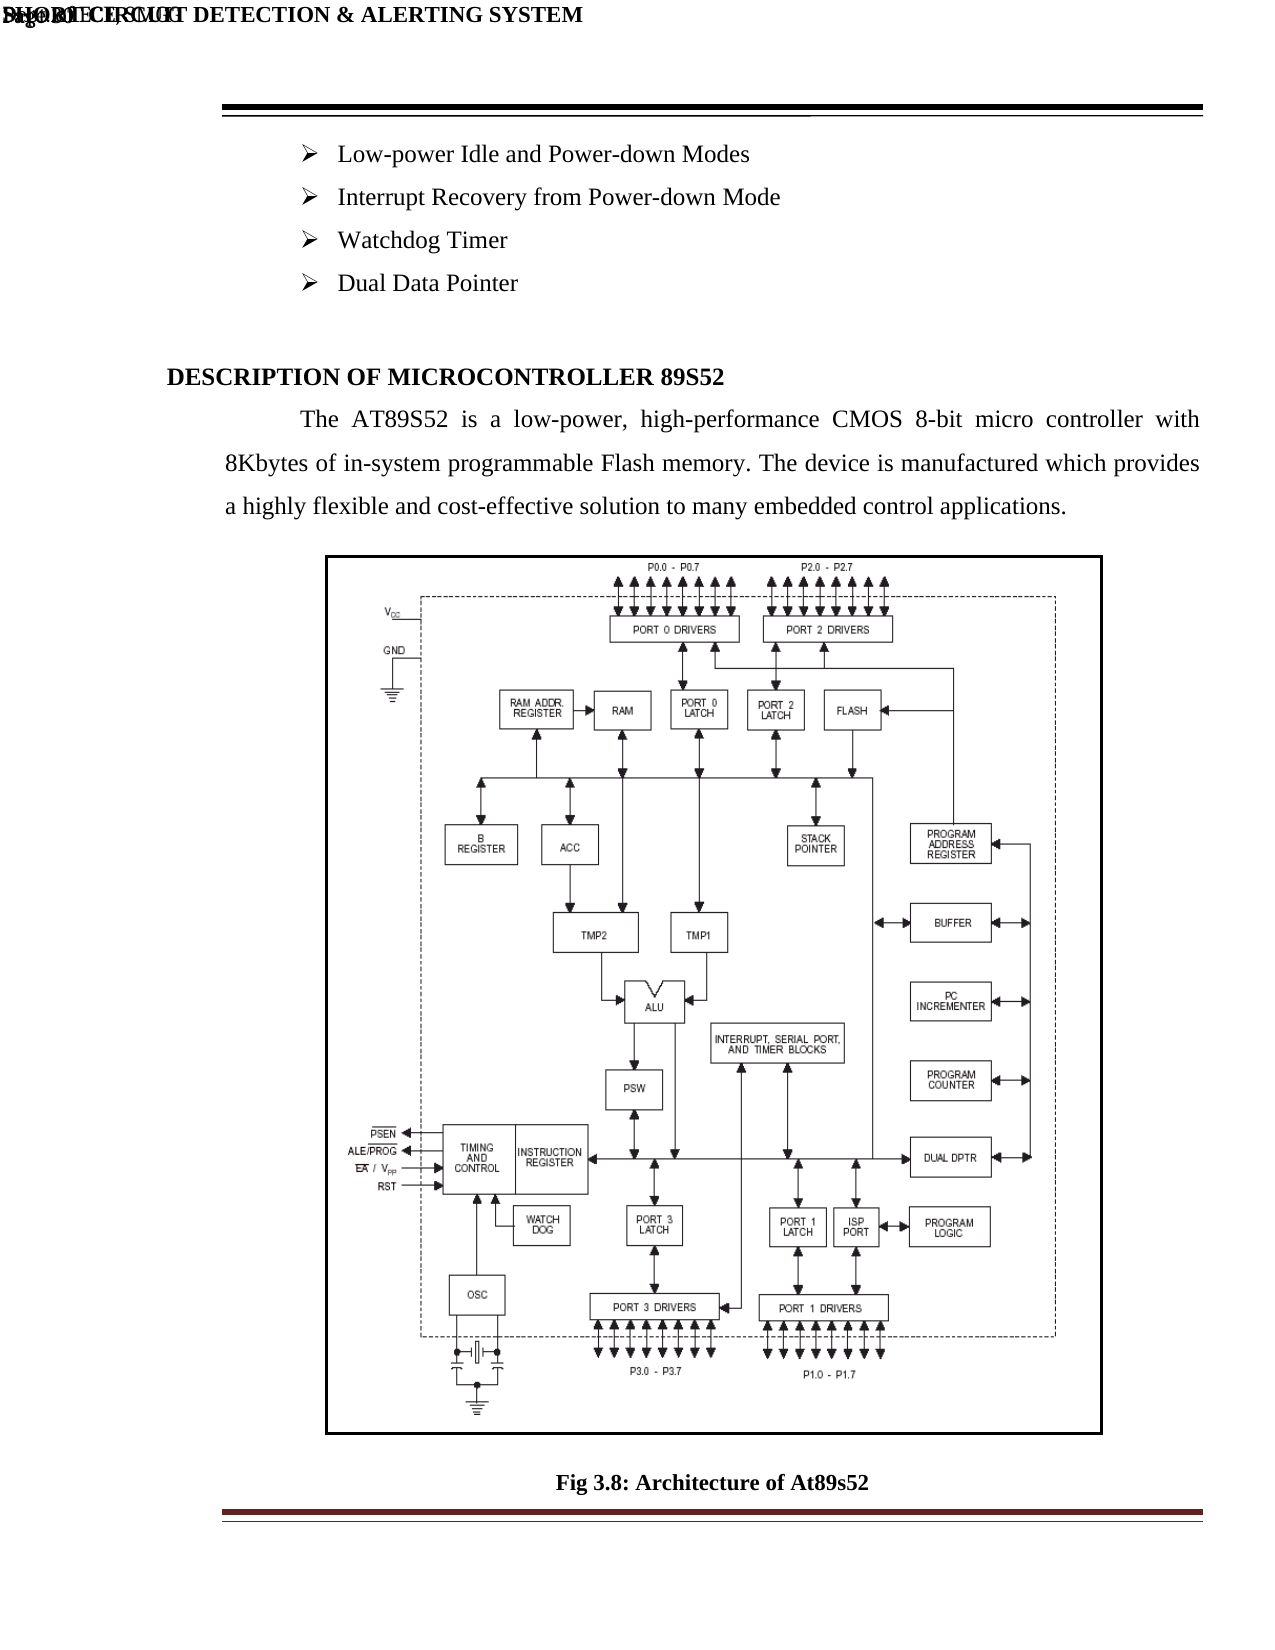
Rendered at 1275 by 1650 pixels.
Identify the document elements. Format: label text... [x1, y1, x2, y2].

picture [348, 563, 1056, 1415]
text The AT89S52 is a low-power, high-performance CMOS 8-bit micro controller with 8Kbytes of in-system programmable Flash memory. The device is manufactured which provides a highly flexible and cost-effective solution to many embedded control applications. [225, 404, 1200, 519]
list Dual Data Pointer [300, 268, 1233, 297]
subtitle DESCRIPTION OF MICROCONTROLLER 89S52 [150, 362, 1233, 391]
list Interrupt Recovery from Power-down Mode [300, 182, 1233, 211]
list Low-power Idle and Power-down Modes [300, 139, 1233, 167]
text Fig 3.8: Architecture of At89s52 [556, 1469, 1233, 1495]
list Watchdog Timer [300, 225, 1233, 254]
